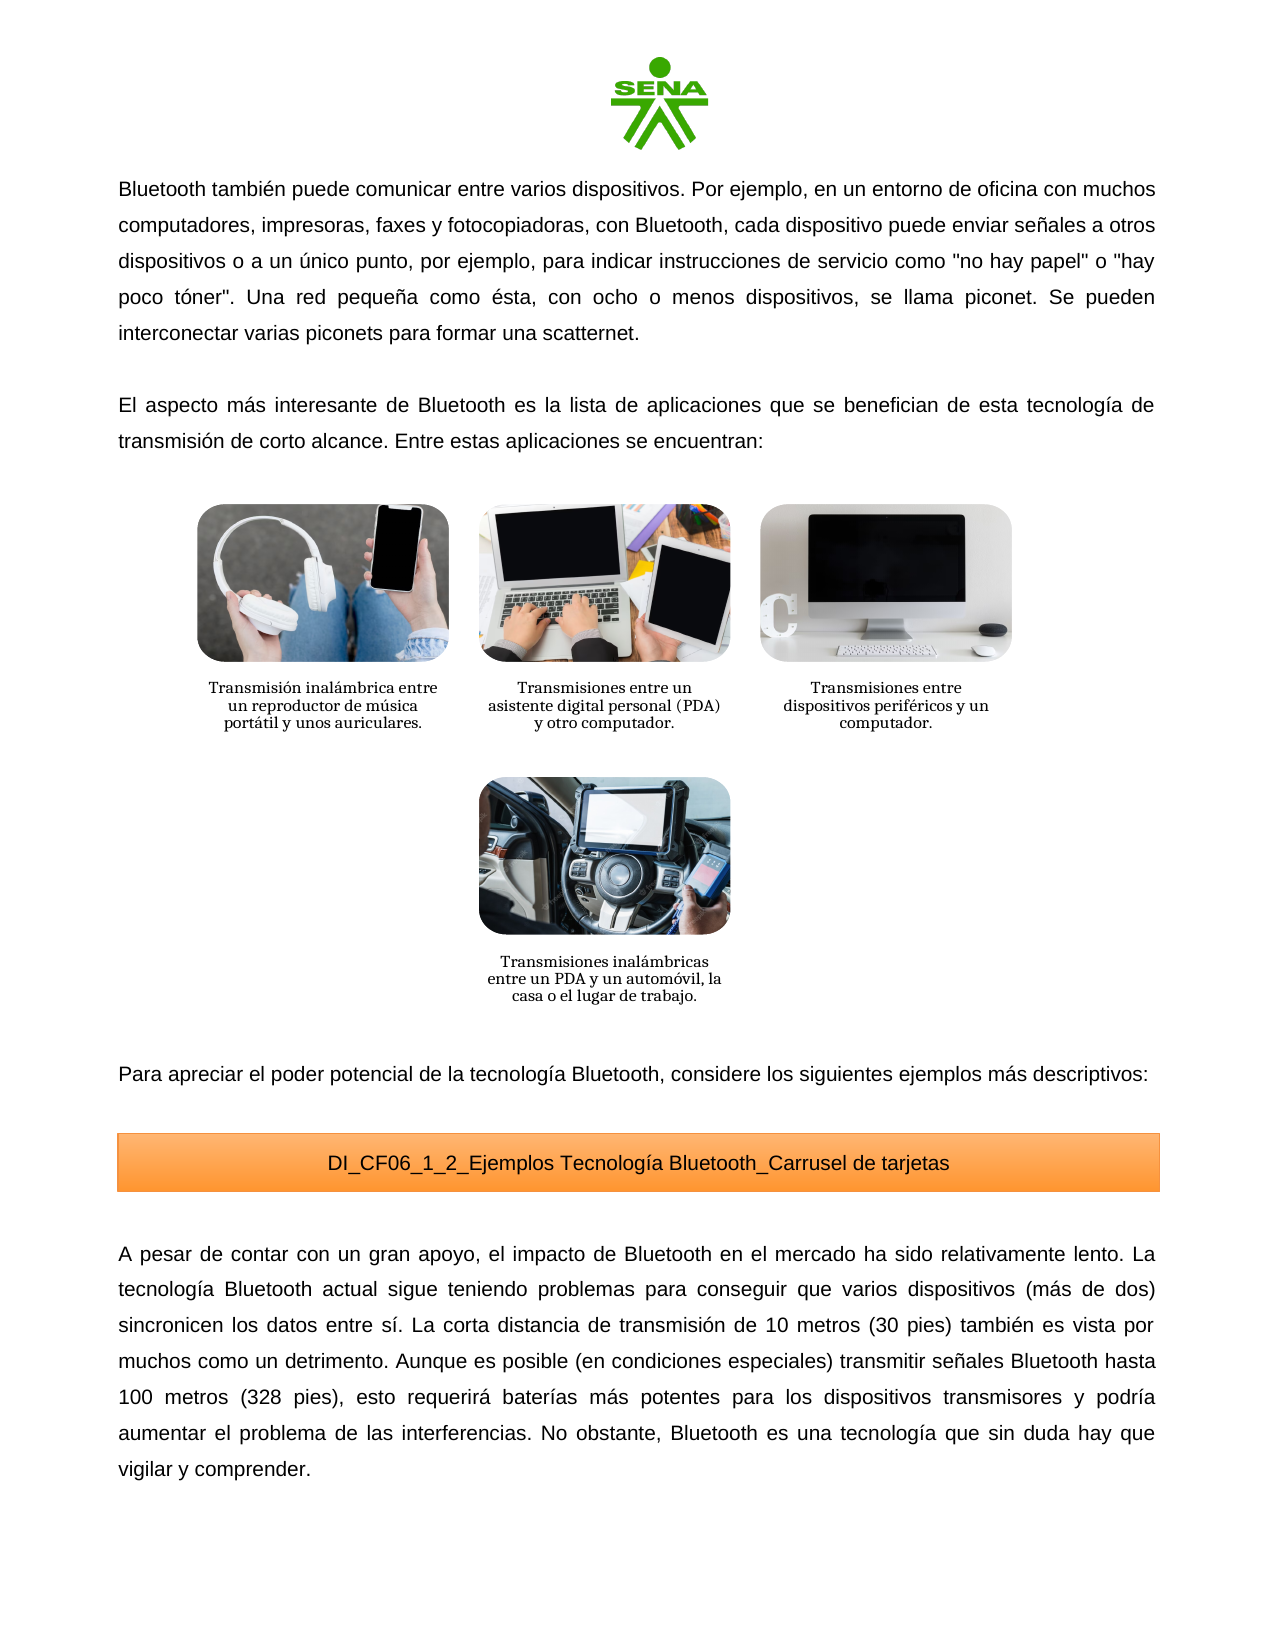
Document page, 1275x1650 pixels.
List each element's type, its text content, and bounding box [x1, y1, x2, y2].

picture [611, 57, 709, 150]
picture [479, 777, 730, 934]
picture [479, 505, 730, 661]
text Para apreciar el poder potencial de la tecnología Bluetooth, considere los siguientes ejemplos más descriptivos: [118, 1062, 1157, 1086]
text Bluetooth también puede comunicar entre varios dispositivos. Por ejemplo, en un entorno de oficina con muchos computadores, impresoras, faxes y fotocopiadoras, con Bluetooth, cada dispositivo puede enviar señales a otros dispositivos o a un único punto, por ejemplo, para indicar instrucciones de servicio como "no hay papel" o "hay poco tóner". Una red pequeña como ésta, con ocho o menos dispositivos, se llama piconet. Se pueden interconectar varias piconets para formar una scatternet. [118, 177, 1157, 345]
text A pesar de contar con un gran apoyo, el impacto de Bluetooth en el mercado ha sido relativamente lento. La tecnología Bluetooth actual sigue teniendo problemas para conseguir que varios dispositivos (más de dos) sincronicen los datos entre sí. La corta distancia de transmisión de 10 metros (30 pies) también es vista por muchos como un detrimento. Aunque es posible (en condiciones especiales) transmitir señales Bluetooth hasta 100 metros (328 pies), esto requerirá baterías más potentes para los dispositivos transmisores y podría aumentar el problema de las interferencias. No obstante, Bluetooth es una tecnología que sin duda hay que vigilar y comprender. [118, 1241, 1157, 1481]
picture [761, 505, 1011, 661]
picture [198, 505, 448, 661]
text El aspecto más interesante de Bluetooth es la lista de aplicaciones que se benefician de esta tecnología de transmisión de corto alcance. Entre estas aplicaciones se encuentran: [118, 393, 1157, 453]
